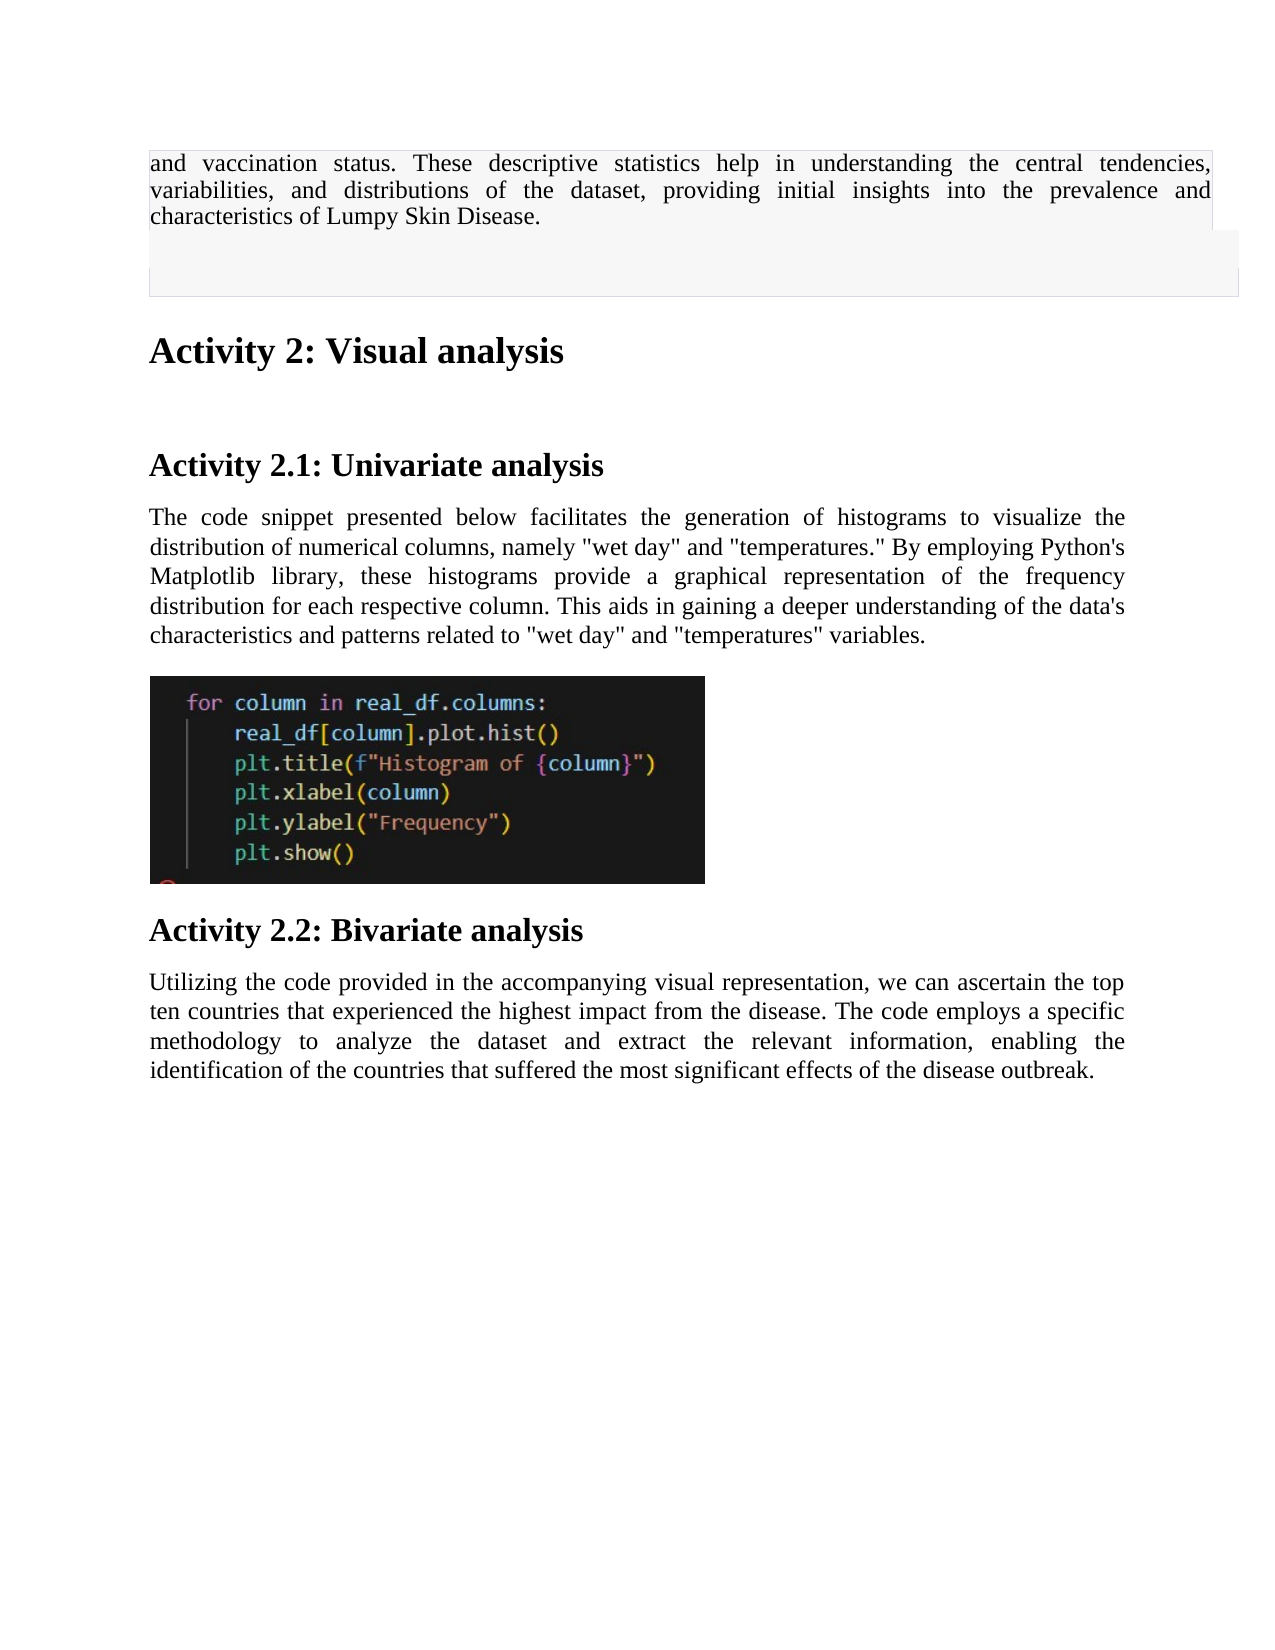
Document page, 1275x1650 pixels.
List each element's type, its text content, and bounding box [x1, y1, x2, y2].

subtitle Activity 2: Visual analysis [148, 328, 1238, 371]
picture [150, 676, 705, 884]
subtitle Activity 2.1: Univariate analysis [148, 446, 1133, 484]
text The code snippet presented below facilitates the generation of histograms to visualize the distribution of numerical columns, namely "wet day" and "temperatures." By employing Python's Matplotlib library, these histograms provide a graphical representation of the frequency distribution for each respective column. This aids in gaining a deeper understanding of the data's characteristics and patterns related to "wet day" and "temperatures" variables. [148, 502, 1126, 649]
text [150, 151, 1212, 230]
subtitle Activity 2.2: Bivariate analysis [148, 910, 1133, 949]
text Utilizing the code provided in the accompanying visual representation, we can ascertain the top ten countries that experienced the highest impact from the disease. The code employs a specific methodology to analyze the dataset and extract the relevant information, enabling the identification of the countries that suffered the most significant effects of the disease outbreak. [148, 967, 1126, 1084]
